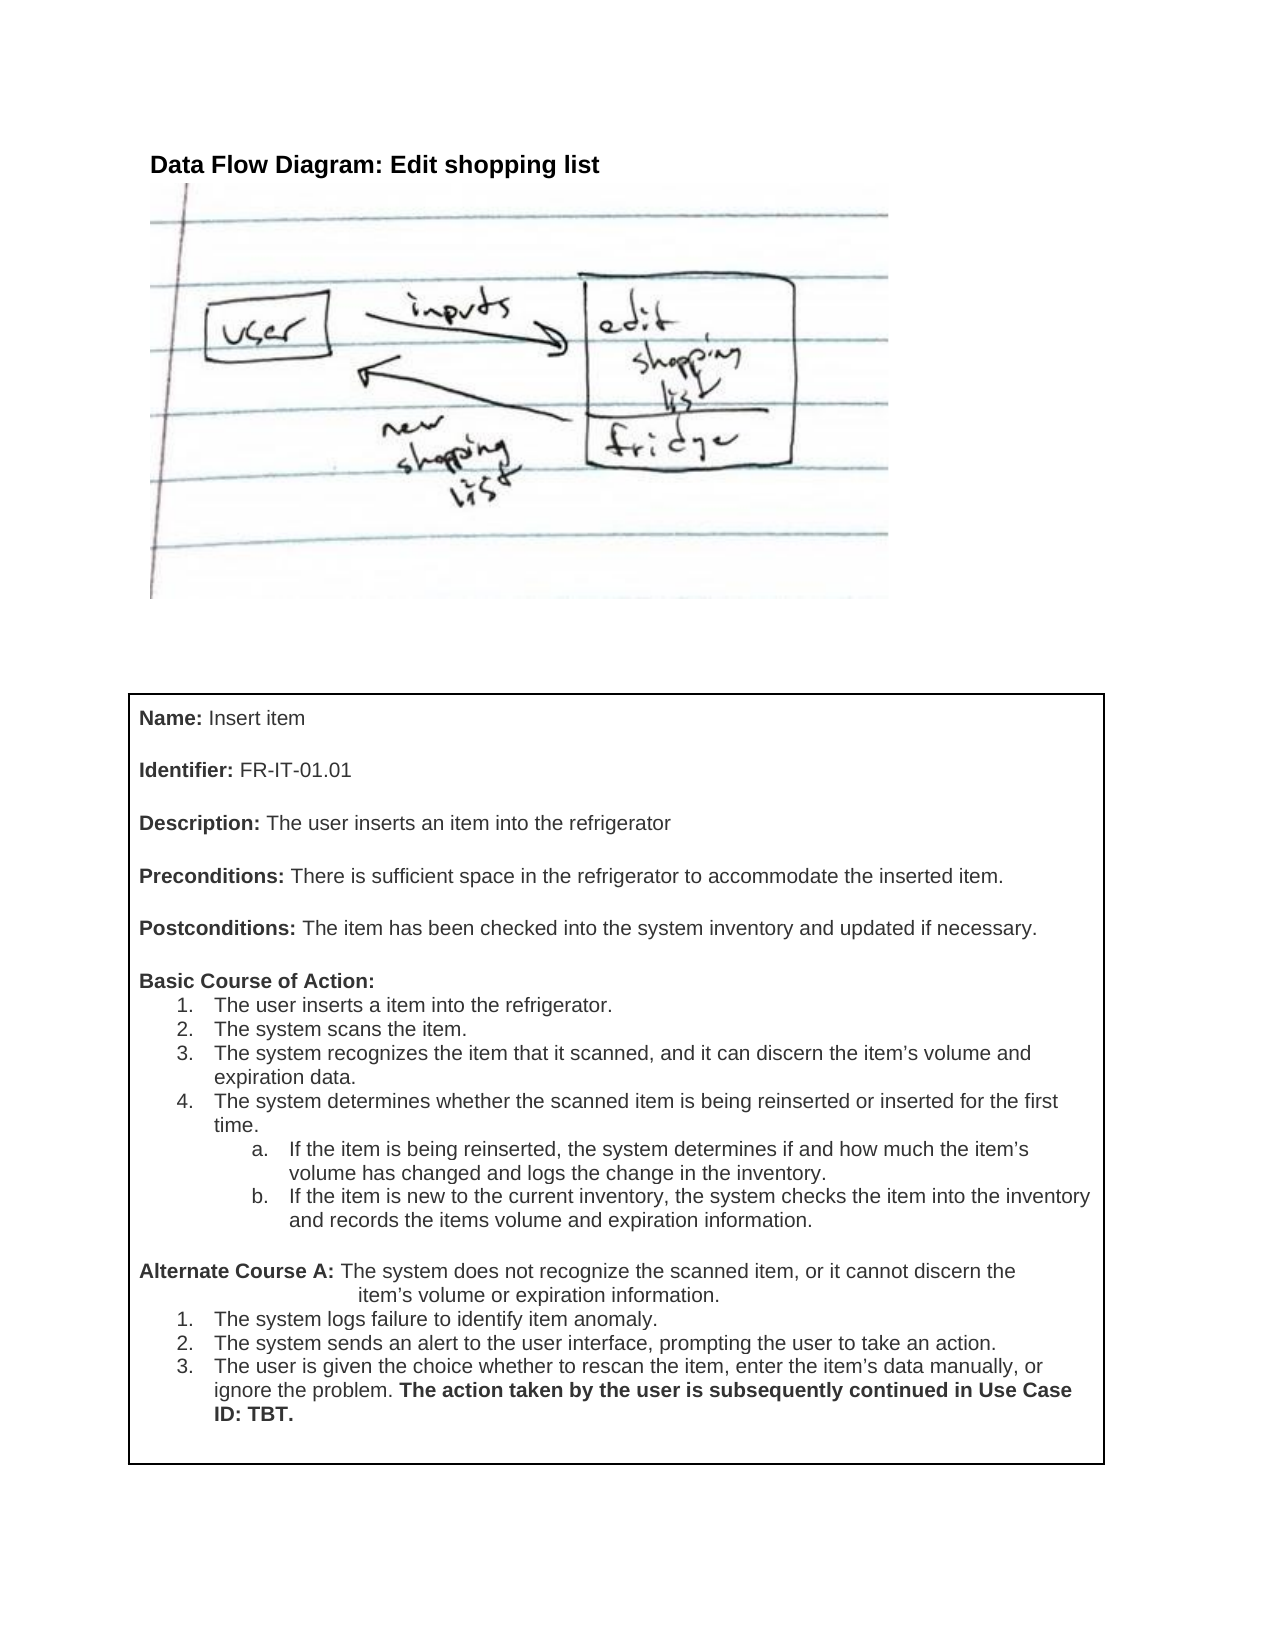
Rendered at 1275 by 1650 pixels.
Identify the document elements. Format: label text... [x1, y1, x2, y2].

text Data Flow Diagram: Edit shopping list [150, 150, 1125, 179]
picture [150, 183, 889, 599]
table_header Name: Insert item Identifier: FR-IT-01.01 Description: The user inserts an item into the refrigerator Preconditions: There is sufficient space in the refrigerator to accommodate the inserted item. Postconditions: The item has been checked into the system inventory and updated if necessary. Basic Course of Action: The user inserts a item into the refrigerator. The system scans the item. The system recognizes the item that it scanned, and it can discern the item’s volume and expiration data. The system determines whether the scanned item is being reinserted or inserted for the first time. If the item is being reinserted, the system determines if and how much the item’s volume has changed and logs the change in the inventory. If the item is new to the current inventory, the system checks the item into the inventory and records the items volume and expiration information. Alternate Course A: The system does not recognize the scanned item, or it cannot discern the item’s volume or expiration information. The system logs failure to identify item anomaly. The system sends an alert to the user interface, prompting the user to take an action. The user is given the choice whether to rescan the item, enter the item’s data manually, or ignore the problem. The action taken by the user is subsequently continued in Use Case ID: TBT. [130, 695, 1103, 1463]
